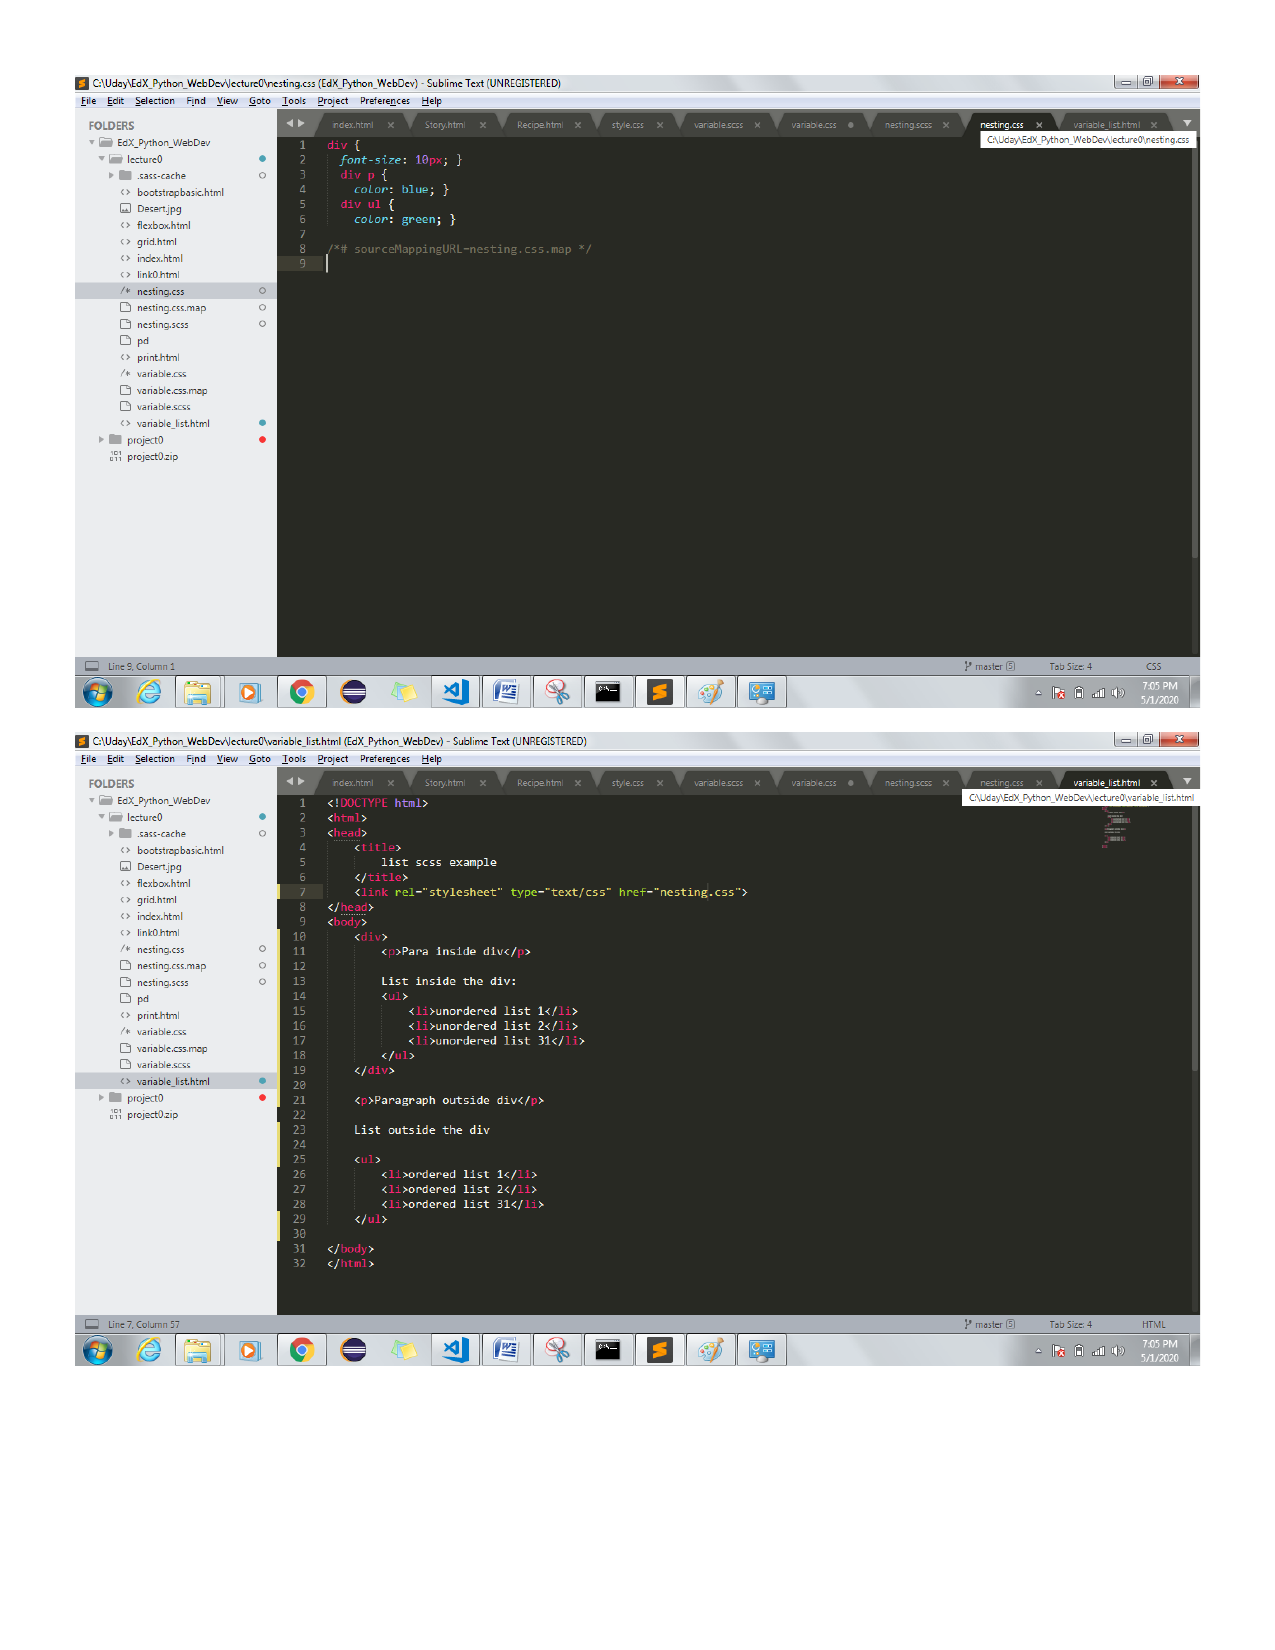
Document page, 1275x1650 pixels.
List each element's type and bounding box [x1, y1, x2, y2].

picture [75, 75, 1200, 708]
picture [75, 732, 1200, 1366]
